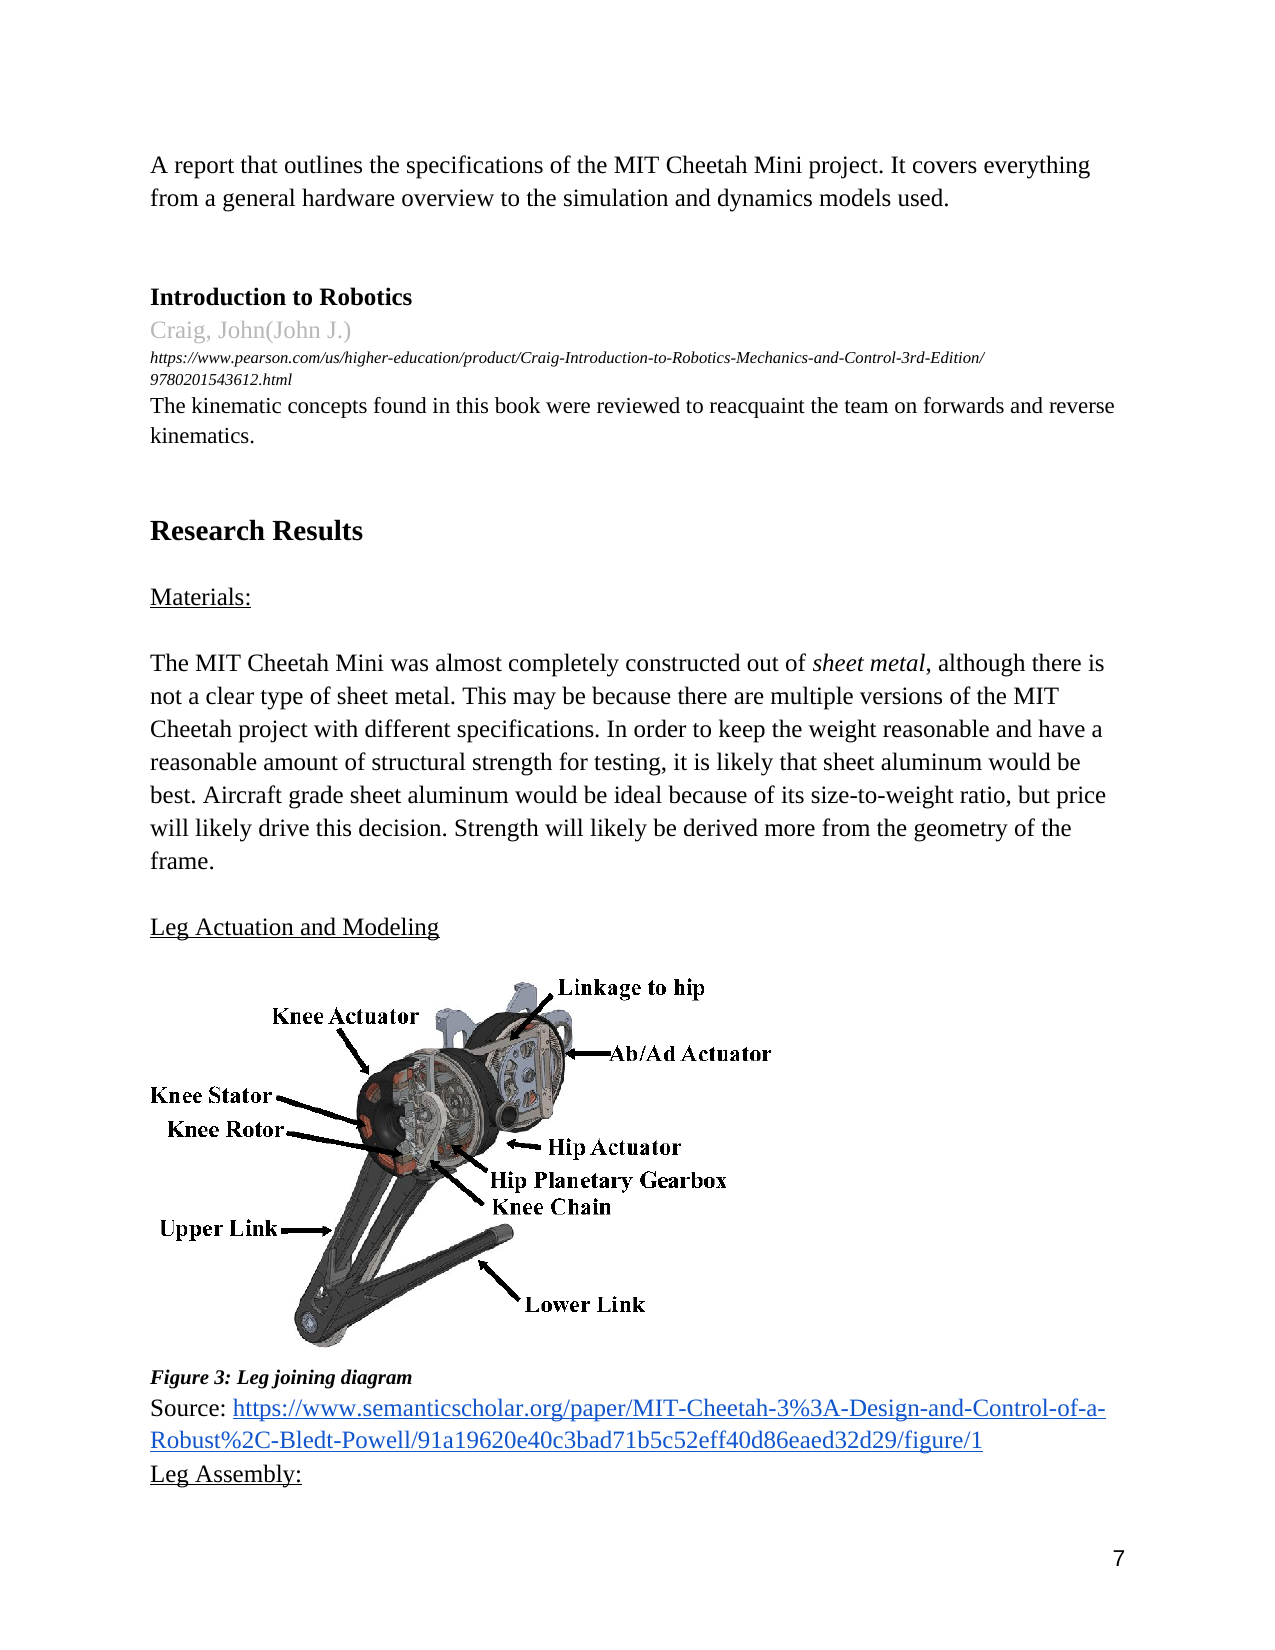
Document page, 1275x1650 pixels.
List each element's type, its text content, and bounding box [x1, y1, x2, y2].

text Introduction to Robotics [150, 282, 1125, 311]
text The MIT Cheetah Mini was almost completely constructed out of sheet metal, although there is not a clear type of sheet metal. This may be because there are multiple versions of the MIT Cheetah project with different specifications. In order to keep the weight reasonable and have a reasonable amount of structural strength for testing, it is likely that sheet aluminum would be best. Aircraft grade sheet aluminum would be ideal because of its size-to-weight ratio, but price will likely drive this decision. Strength will likely be derived more from the geometry of the frame. [150, 648, 1125, 874]
text The kinematic concepts found in this book were reviewed to reacquaint the team on forwards and reverse kinematics. [150, 392, 1125, 449]
text A report that outlines the specifications of the MIT Cheetah Mini project. It covers everything from a general hardware overview to the simulation and dynamics models used. [150, 150, 1125, 212]
text Leg Actuation and Modeling [150, 912, 1125, 941]
text Source: https://www.semanticscholar.org/paper/MIT-Cheetah-3%3A-Design-and-Control-of-a-Robust%2C-Bledt-Powell/91a19620e40c3bad71b5c52eff40d86eaed32d29/figure/1 [150, 1393, 1125, 1454]
text https://www.pearson.com/us/higher-education/product/Craig-Introduction-to-Robotics-Mechanics-and-Control-3rd-Edition/9780201543612.html [150, 348, 1125, 389]
subtitle Research Results [150, 513, 1125, 546]
text Leg Assembly: [150, 1459, 1125, 1487]
text Craig, John(John J.) [150, 315, 1125, 344]
picture [150, 977, 772, 1362]
text Materials: [150, 582, 1125, 610]
subtitle Figure 3: Leg joining diagram [150, 1365, 1125, 1389]
